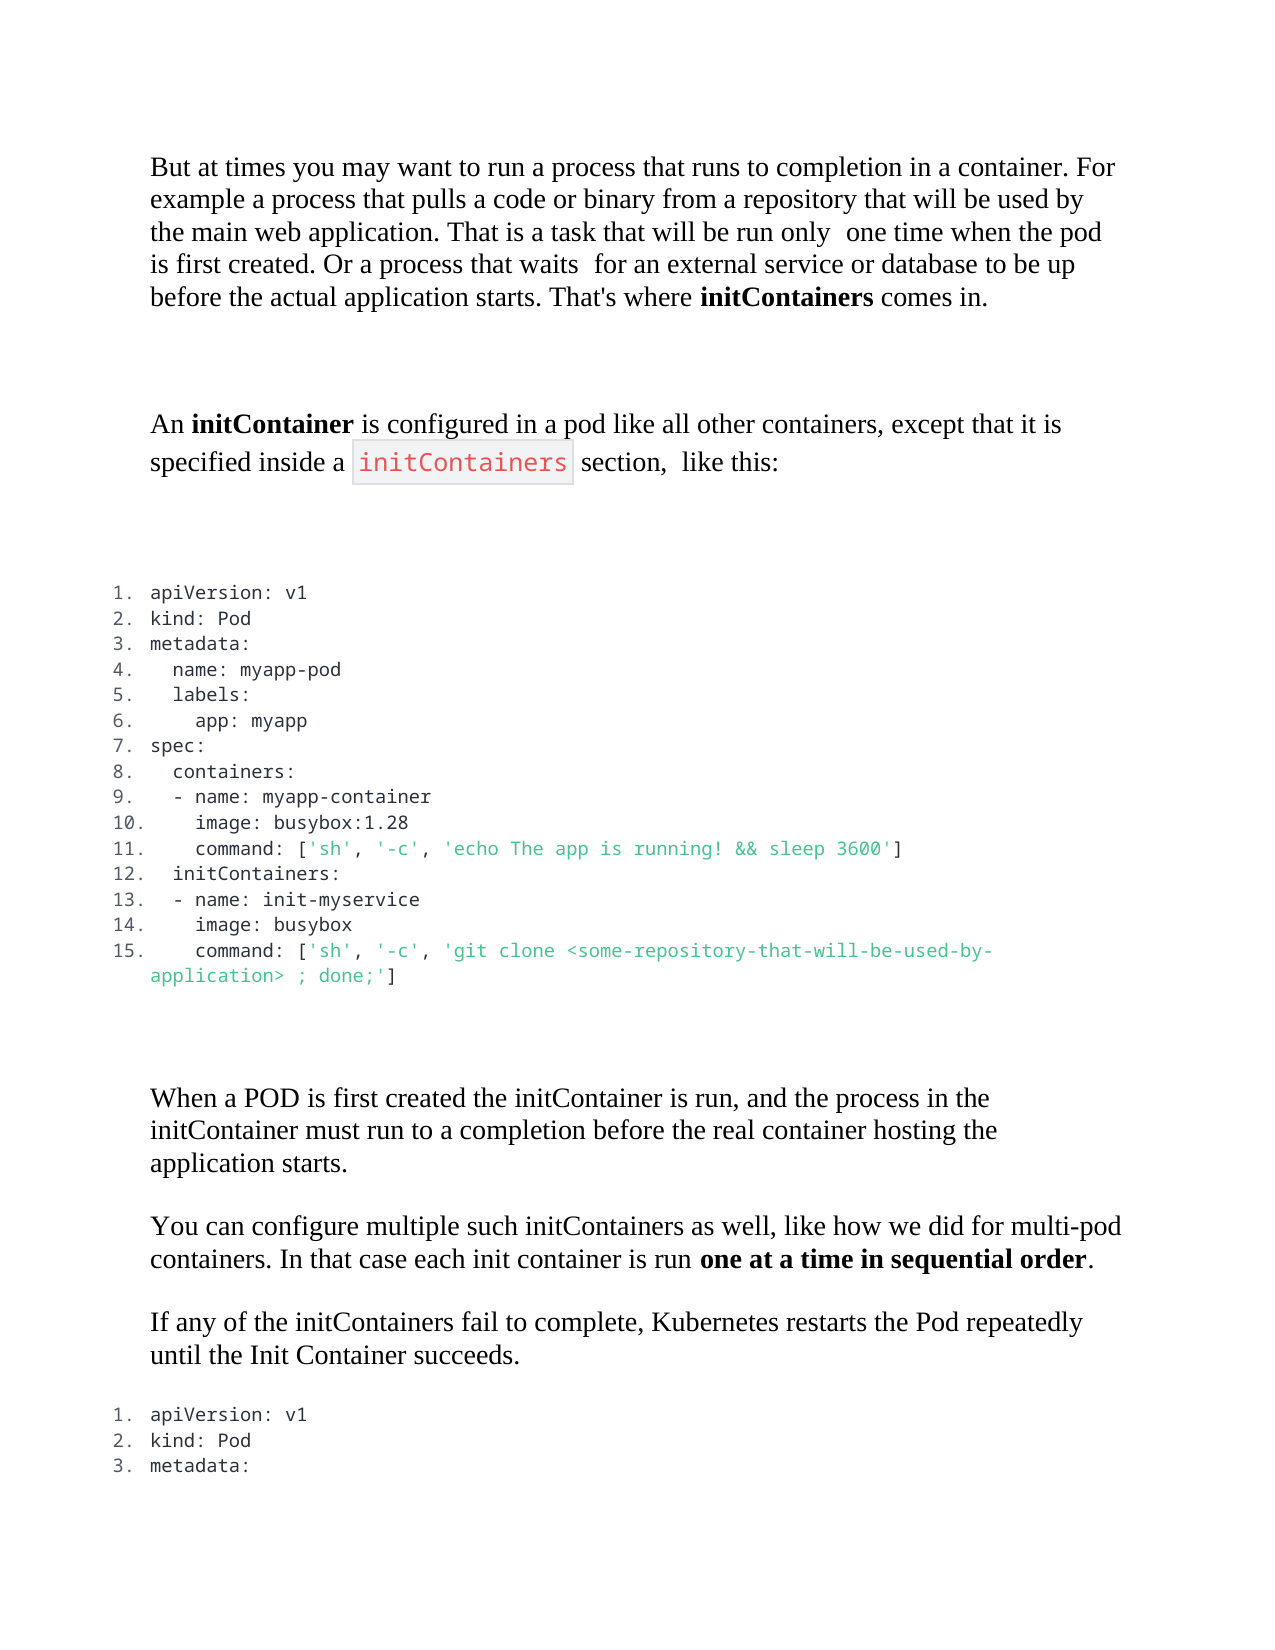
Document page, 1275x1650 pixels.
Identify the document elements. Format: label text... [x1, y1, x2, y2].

list containers: [112, 758, 1125, 784]
list - name: myapp-container [112, 784, 1125, 809]
list kind: Pod [112, 1427, 1125, 1452]
list command: ['sh', '-c', 'echo The app is running! && sleep 3600'] [112, 835, 1125, 860]
list spec: [112, 733, 1125, 758]
list apiVersion: v1 [112, 1401, 1125, 1427]
list metadata: [112, 631, 1125, 656]
list metadata: [112, 1452, 1125, 1478]
list command: ['sh', '-c', 'git clone <some-repository-that-will-be-used-by-application> ; done;'] [112, 937, 1125, 988]
list kind: Pod [112, 605, 1125, 631]
list labels: [112, 682, 1125, 707]
list initContainers: [112, 860, 1125, 886]
list image: busybox [112, 911, 1125, 937]
text When a POD is first created the initContainer is run, and the process in the initContainer must run to a completion before the real container hosting the application starts. [150, 1081, 1125, 1178]
text If any of the initContainers fail to complete, Kubernetes restarts the Pod repeatedly until the Init Container succeeds. [150, 1305, 1125, 1370]
list apiVersion: v1 [112, 580, 1125, 605]
text But at times you may want to run a process that runs to completion in a container. For example a process that pulls a code or binary from a repository that will be used by the main web application. That is a task that will be run only one time when the pod is first created. Or a process that waits for an external service or database to be up before the actual application starts. That's where initContainers comes in. [150, 150, 1125, 312]
text An initContainer is configured in a pod like all other containers, except that it is specified inside a initContainers section, like this: [150, 407, 1125, 485]
list name: myapp-pod [112, 656, 1125, 682]
list - name: init-myservice [112, 886, 1125, 911]
text You can configure multiple such initContainers as well, like how we did for multi-pod containers. In that case each init container is run one at a time in sequential order. [150, 1209, 1125, 1274]
list image: busybox:1.28 [112, 809, 1125, 835]
list app: myapp [112, 707, 1125, 733]
